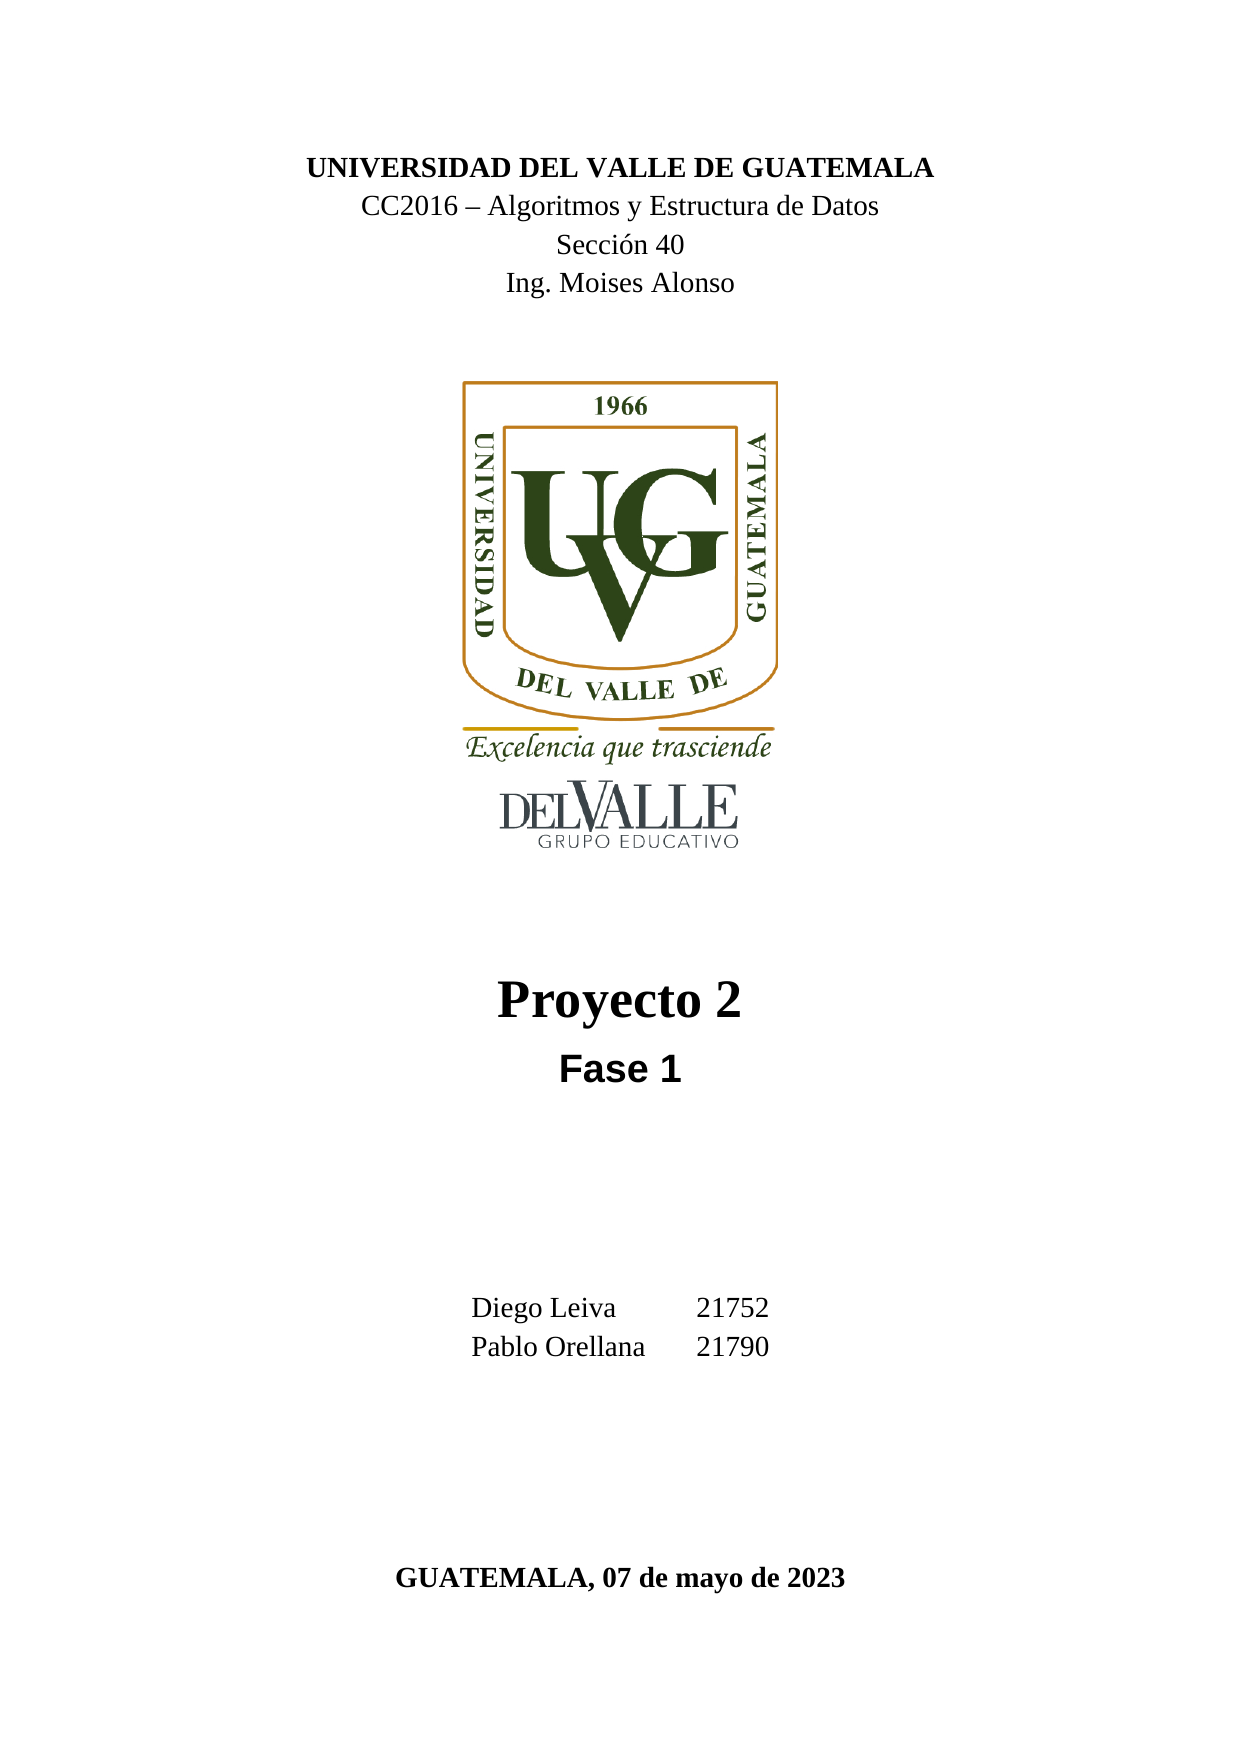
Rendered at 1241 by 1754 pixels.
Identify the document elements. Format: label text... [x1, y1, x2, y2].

title Proyecto 2 [150, 967, 1090, 1029]
text Sección 40 [150, 227, 1090, 261]
text CC2016 – Algoritmos y Estructura de Datos [150, 188, 1090, 222]
text Diego Leiva 21752 [150, 1290, 1090, 1324]
text Ing. Moises Alonso [150, 266, 1090, 299]
text Pablo Orellana 21790 [150, 1329, 1090, 1362]
text GUATEMALA, 07 de mayo de 2023 [150, 1560, 1090, 1593]
picture [462, 381, 778, 848]
text UNIVERSIDAD DEL VALLE DE GUATEMALA [150, 150, 1090, 183]
text Fase 1 [150, 1045, 1090, 1091]
